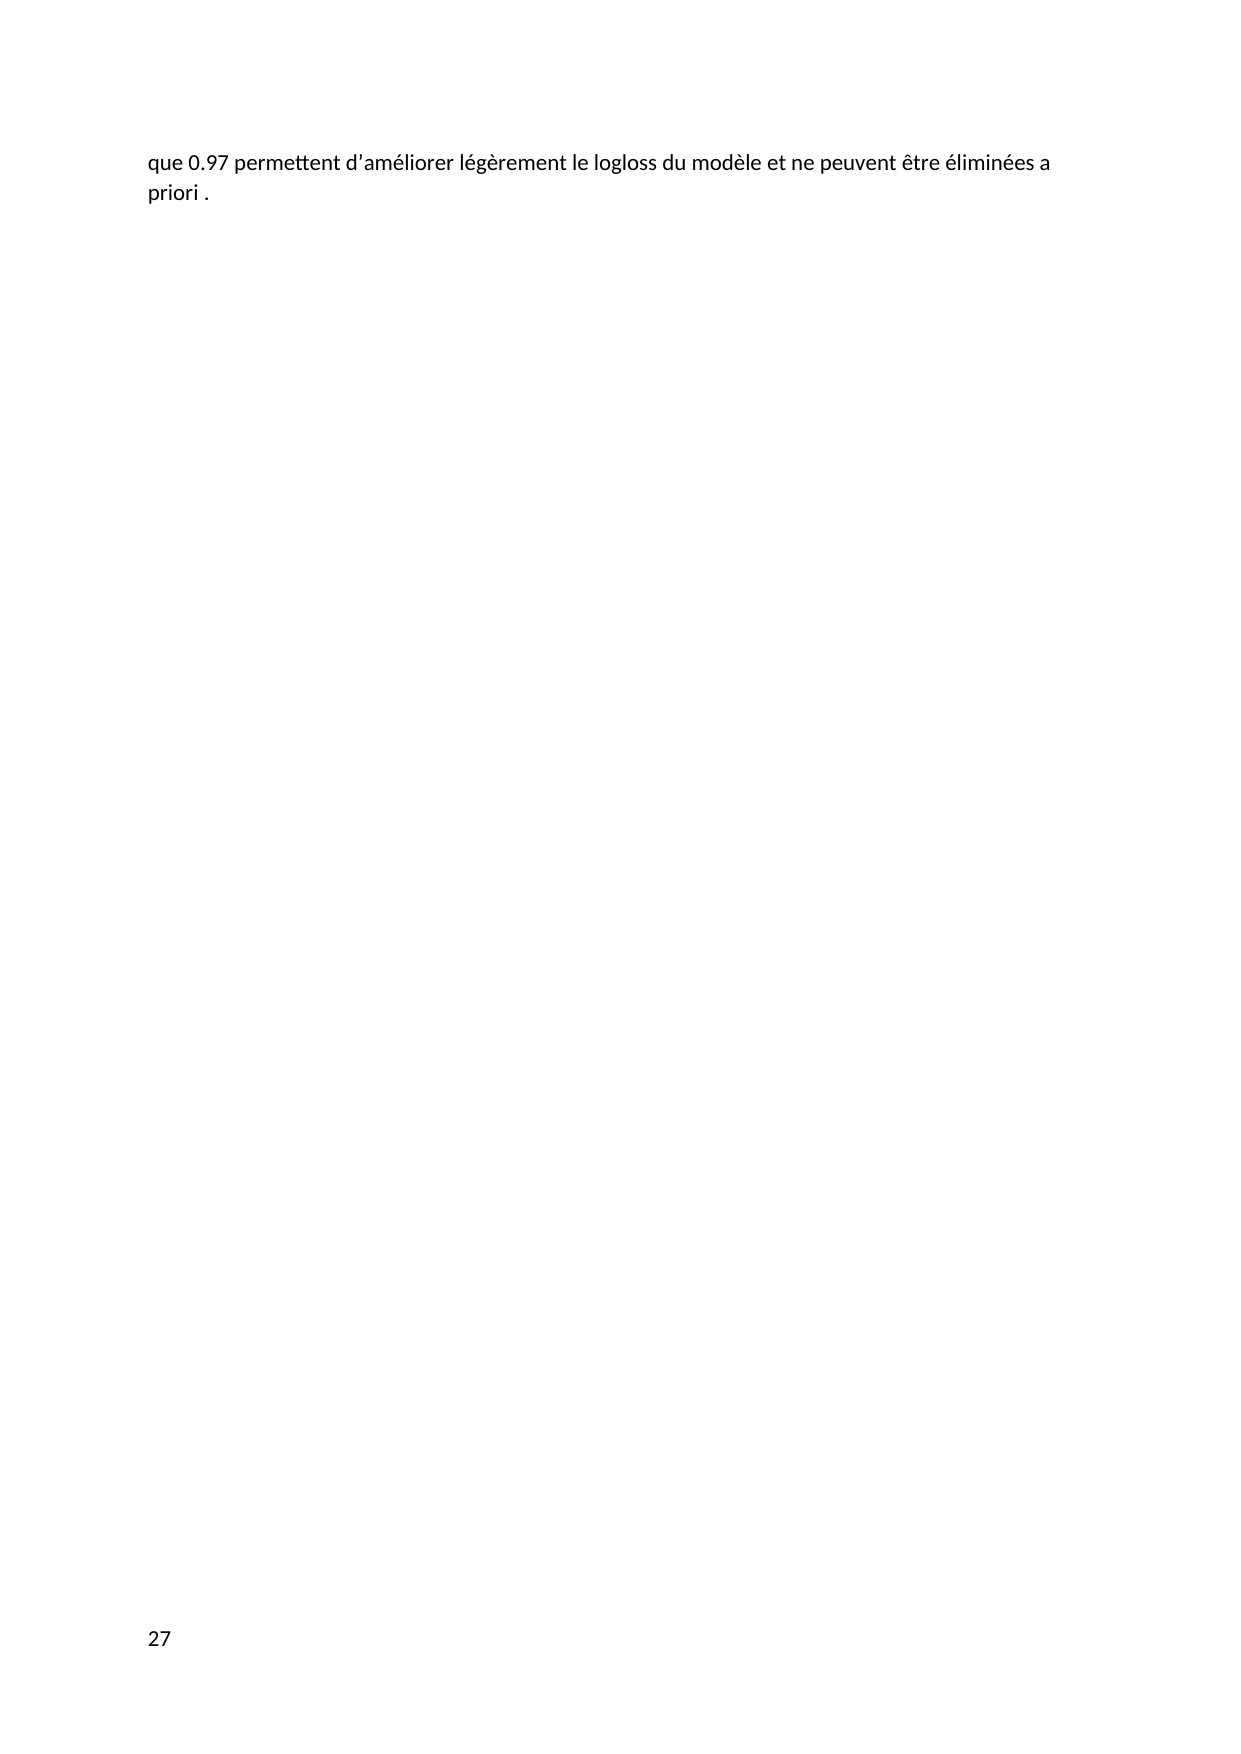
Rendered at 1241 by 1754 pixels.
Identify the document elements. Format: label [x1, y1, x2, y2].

text [148, 148, 1093, 206]
